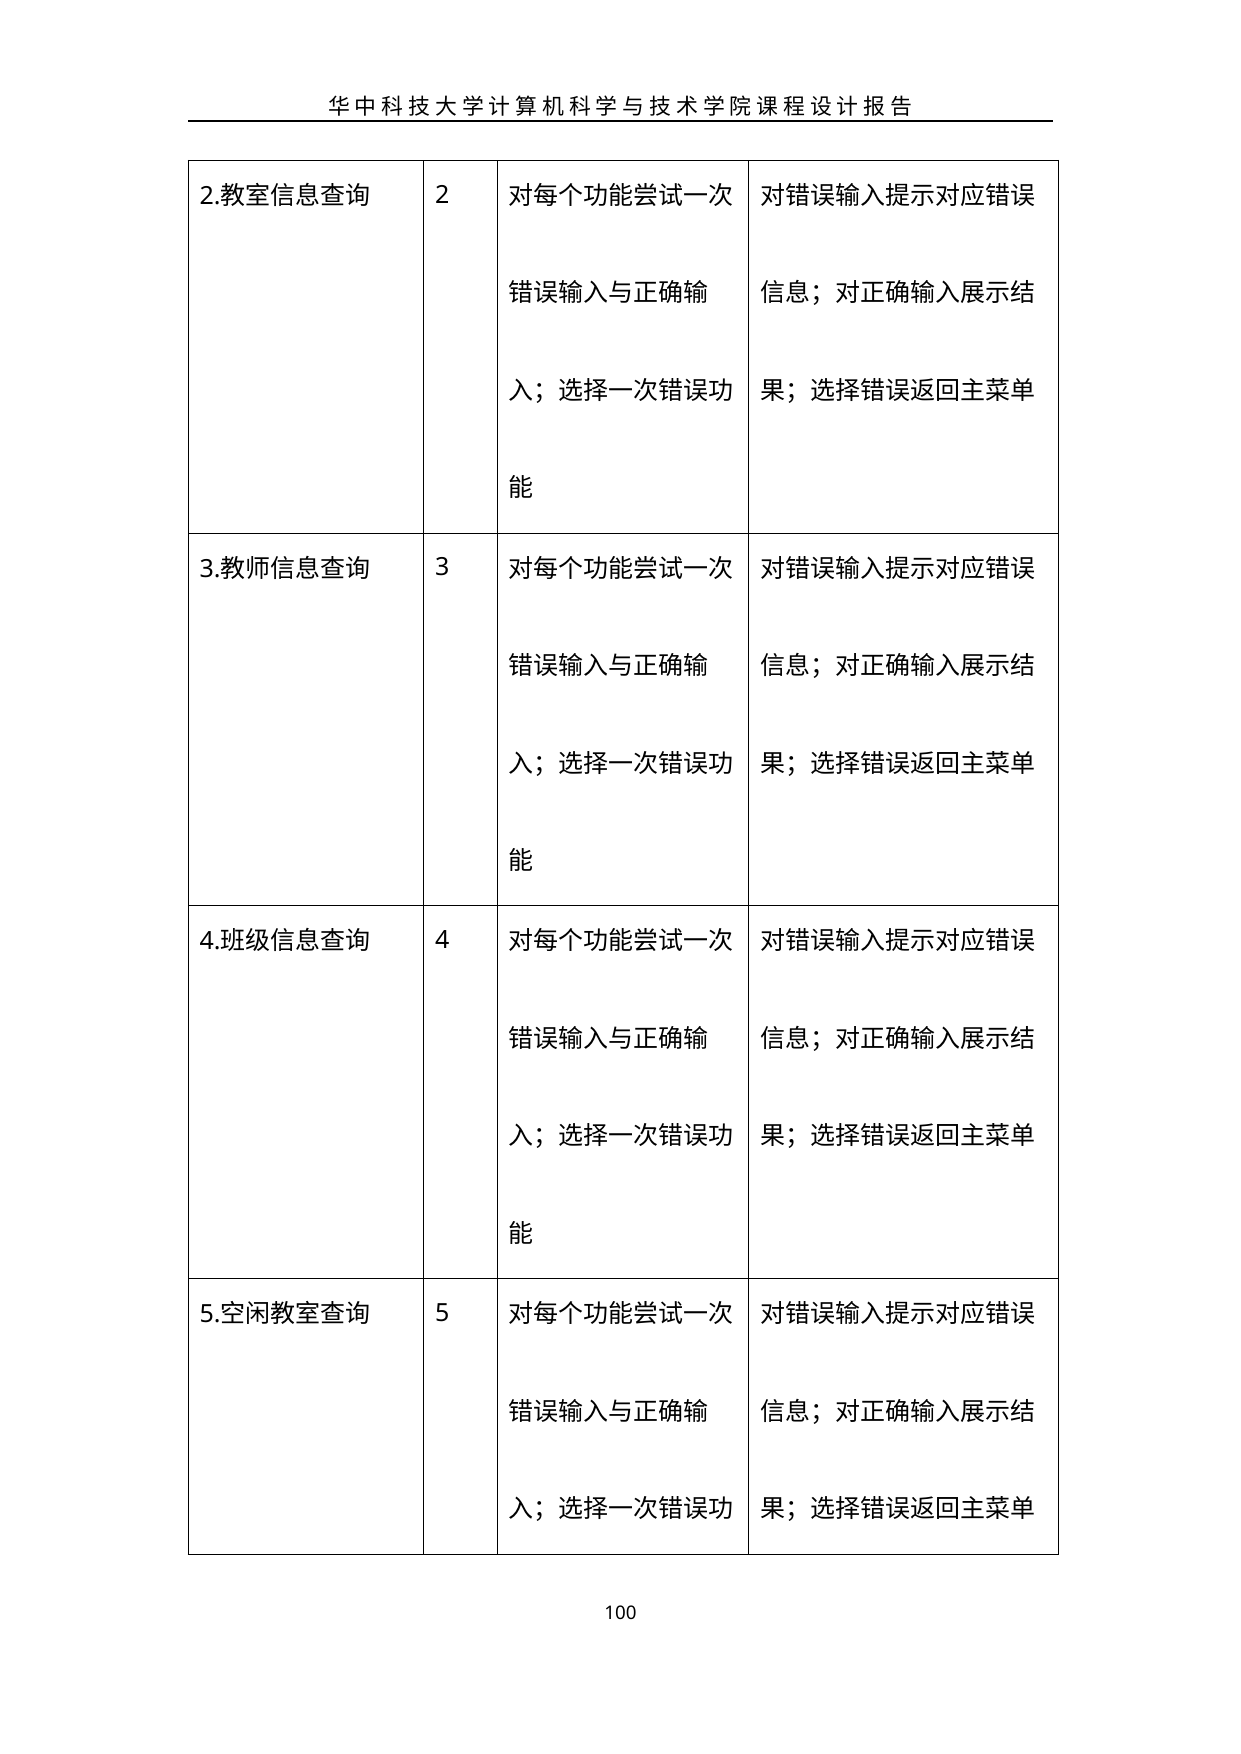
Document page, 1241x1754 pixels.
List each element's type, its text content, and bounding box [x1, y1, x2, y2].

table_cell 对错误输入提示对应错误信息；对正确输入展示结果；选择错误返回主菜单 [749, 534, 1058, 905]
table_cell 对错误输入提示对应错误信息；对正确输入展示结果；选择错误返回主菜单 [749, 906, 1058, 1278]
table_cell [498, 161, 748, 533]
table_cell 5.空闲教室查询 [189, 1279, 423, 1553]
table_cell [498, 1279, 748, 1553]
table_cell 5 [424, 1279, 497, 1553]
table_cell 4.班级信息查询 [189, 906, 423, 1278]
table_cell 4 [424, 906, 497, 1278]
table_cell 对每个功能尝试一次错误输入与正确输入；选择一次错误功能 [498, 906, 748, 1278]
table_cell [749, 161, 1058, 533]
table_cell 3.教师信息查询 [189, 534, 423, 905]
table_cell 2.教室信息查询 [189, 161, 423, 533]
table_cell 3 [424, 534, 497, 905]
table_cell 对每个功能尝试一次错误输入与正确输入；选择一次错误功能 [498, 534, 748, 905]
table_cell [749, 1279, 1058, 1553]
table_cell 2 [424, 161, 497, 533]
